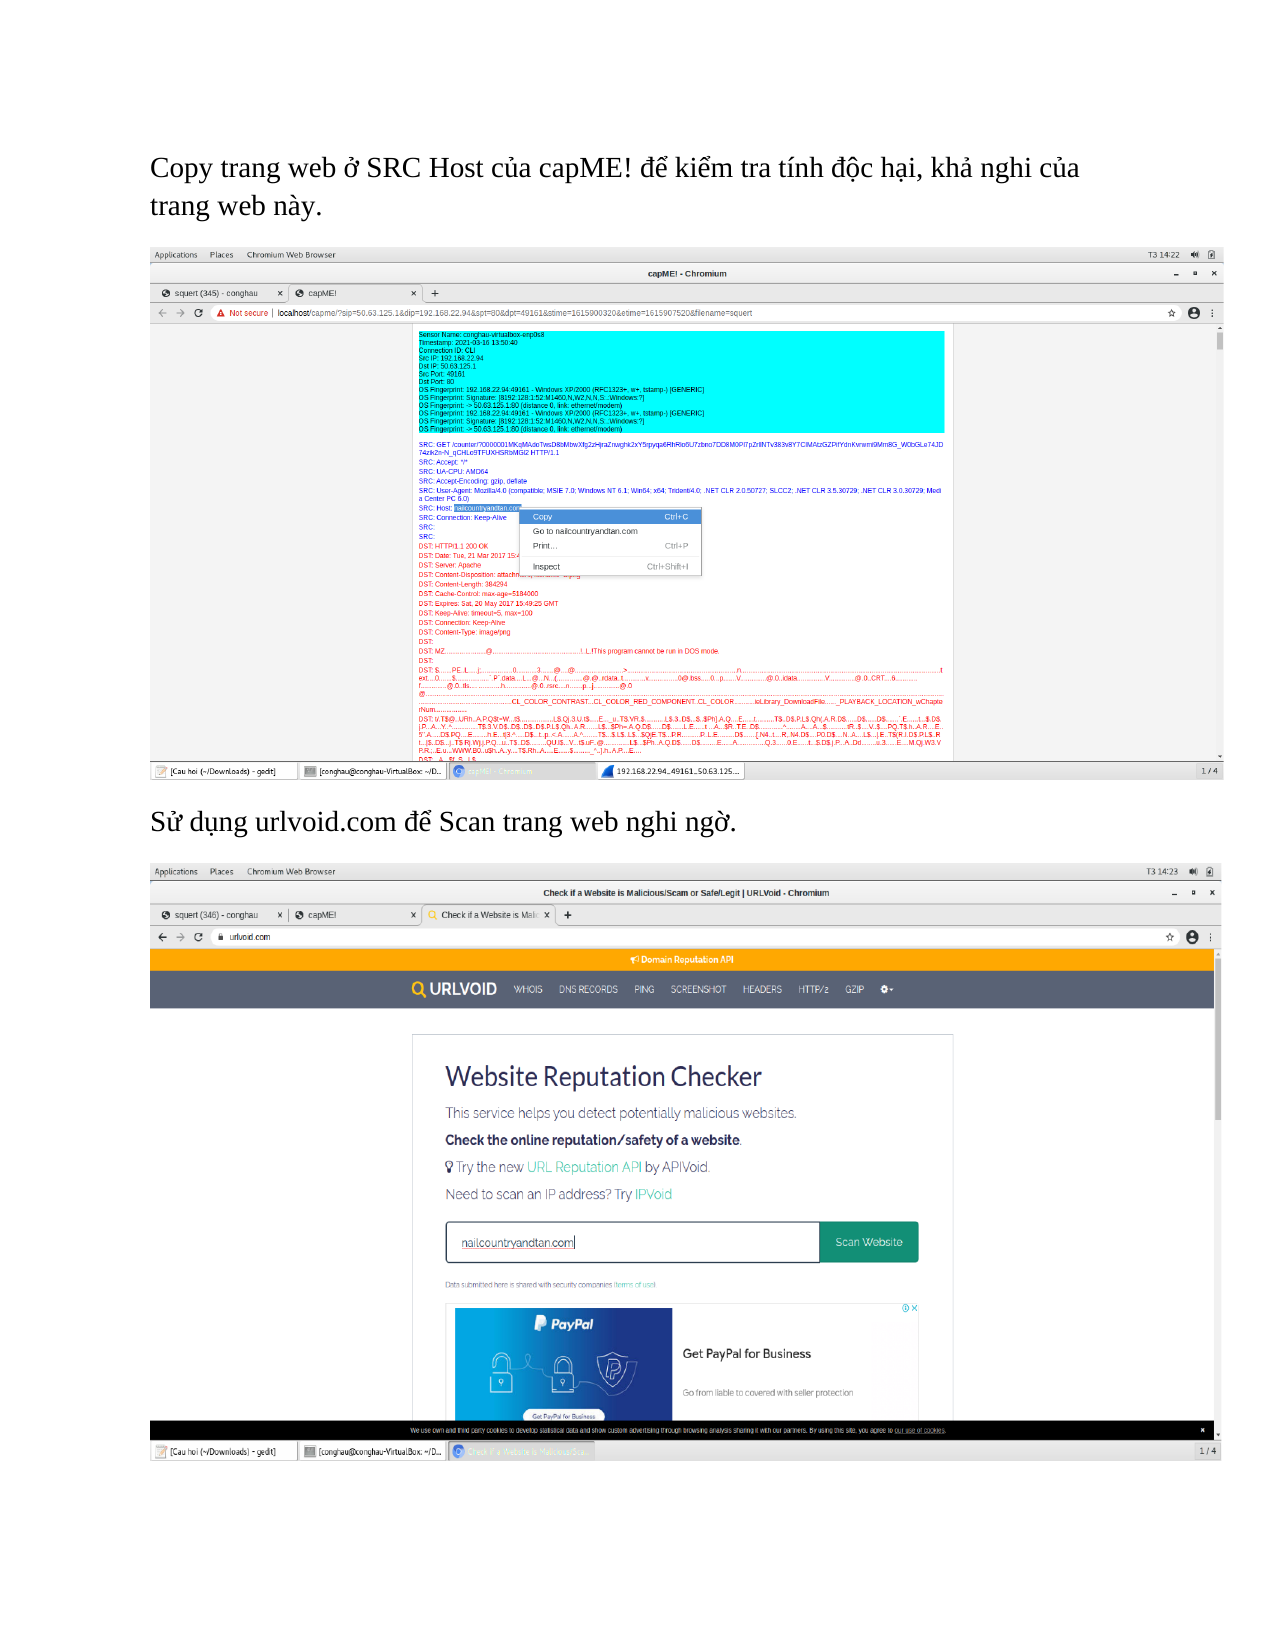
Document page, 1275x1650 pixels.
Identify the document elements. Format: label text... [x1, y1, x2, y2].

picture [150, 863, 1222, 1461]
text Copy trang web ở SRC Host của capME! để kiểm tra tính độc hại, khả nghi của trang web này. [150, 150, 1125, 222]
text Sử dụng urlvoid.com để Scan trang web nghi ngờ. [150, 804, 1125, 838]
picture [150, 247, 1224, 780]
